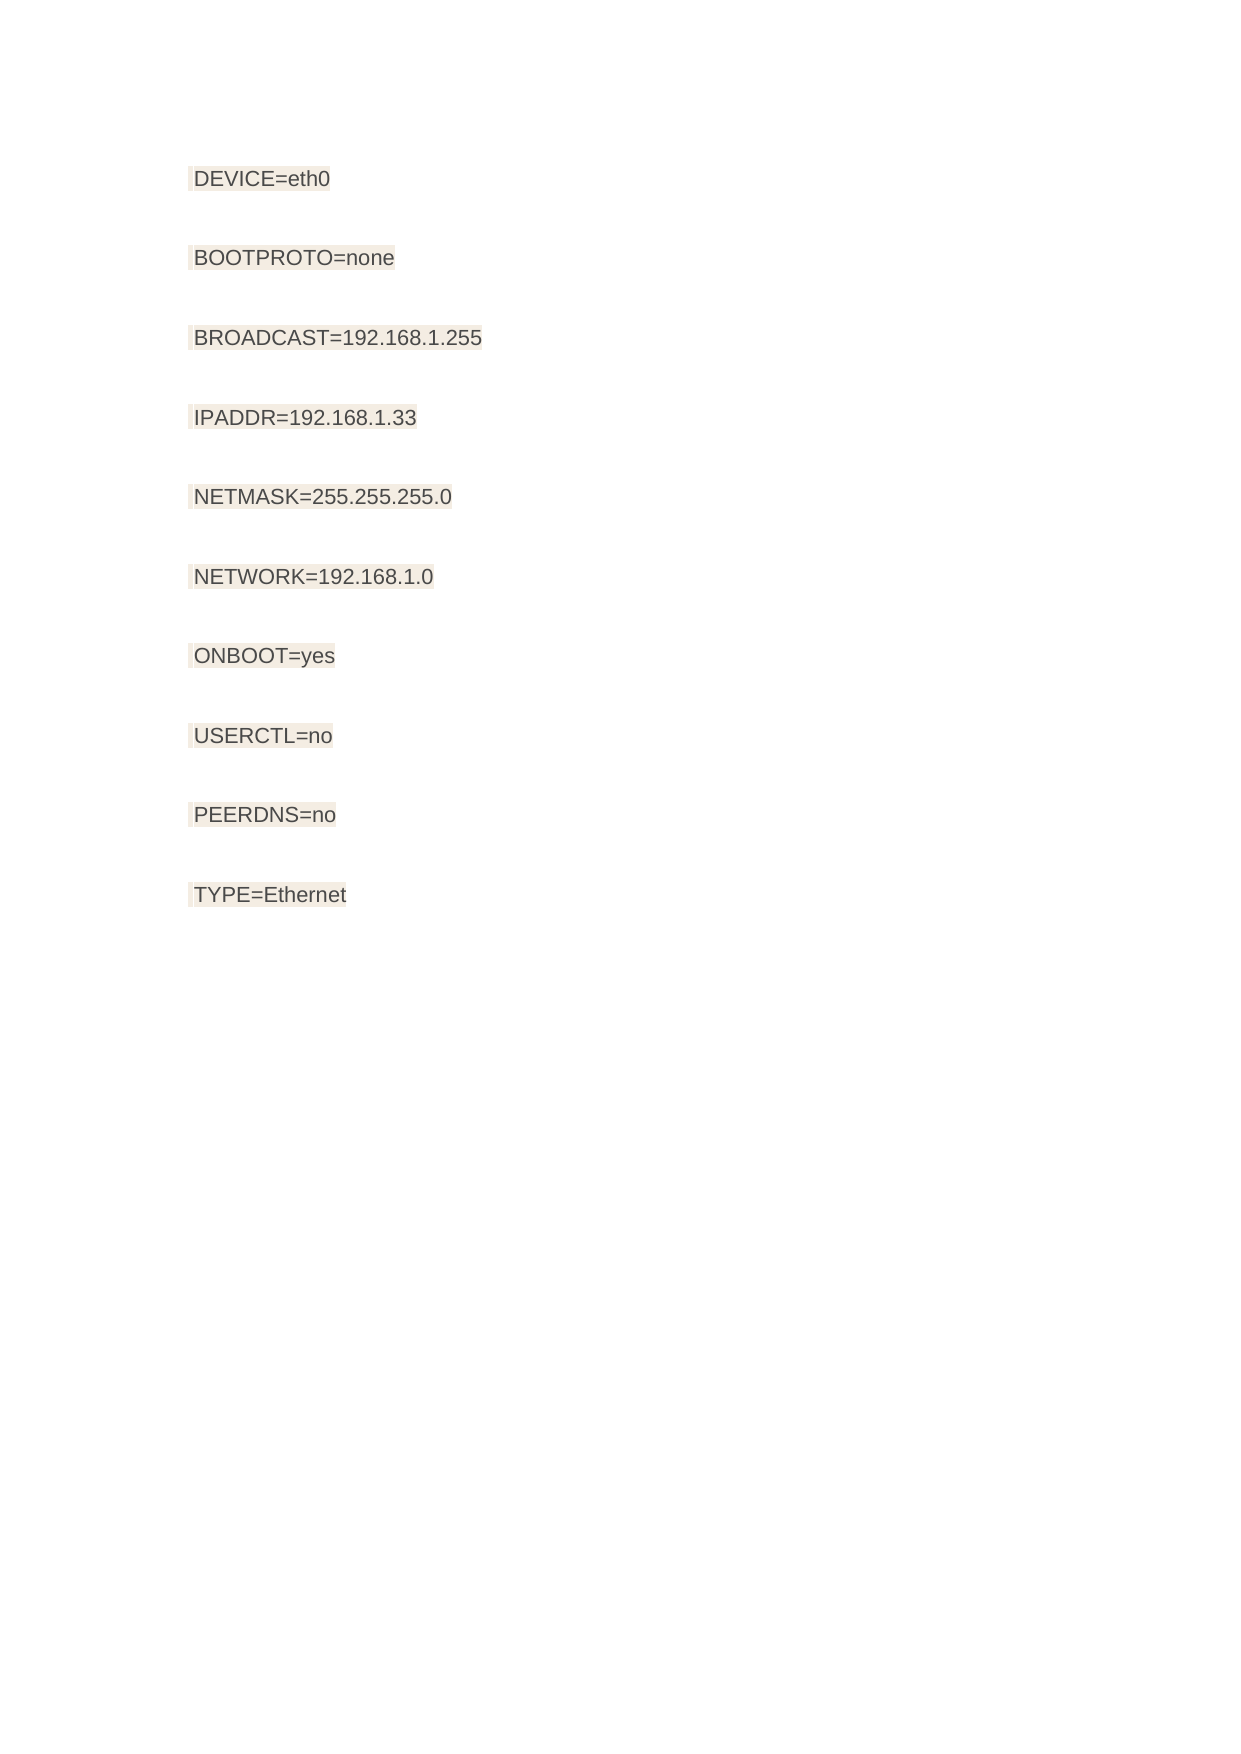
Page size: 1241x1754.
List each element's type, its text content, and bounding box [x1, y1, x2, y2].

text IPADDR=192.168.1.33 [187, 401, 1053, 433]
text ONBOOT=yes [187, 639, 1053, 672]
text NETMASK=255.255.255.0 [187, 480, 1053, 513]
text USERCTL=no [187, 719, 1053, 752]
text DEVICE=eth0 [187, 162, 1053, 194]
text TYPE=Ethernet [187, 878, 1053, 911]
text BOOTPROTO=none [187, 242, 1053, 274]
text NETWORK=192.168.1.0 [187, 560, 1053, 592]
text PEERDNS=no [187, 799, 1053, 831]
text BROADCAST=192.168.1.255 [187, 321, 1053, 354]
